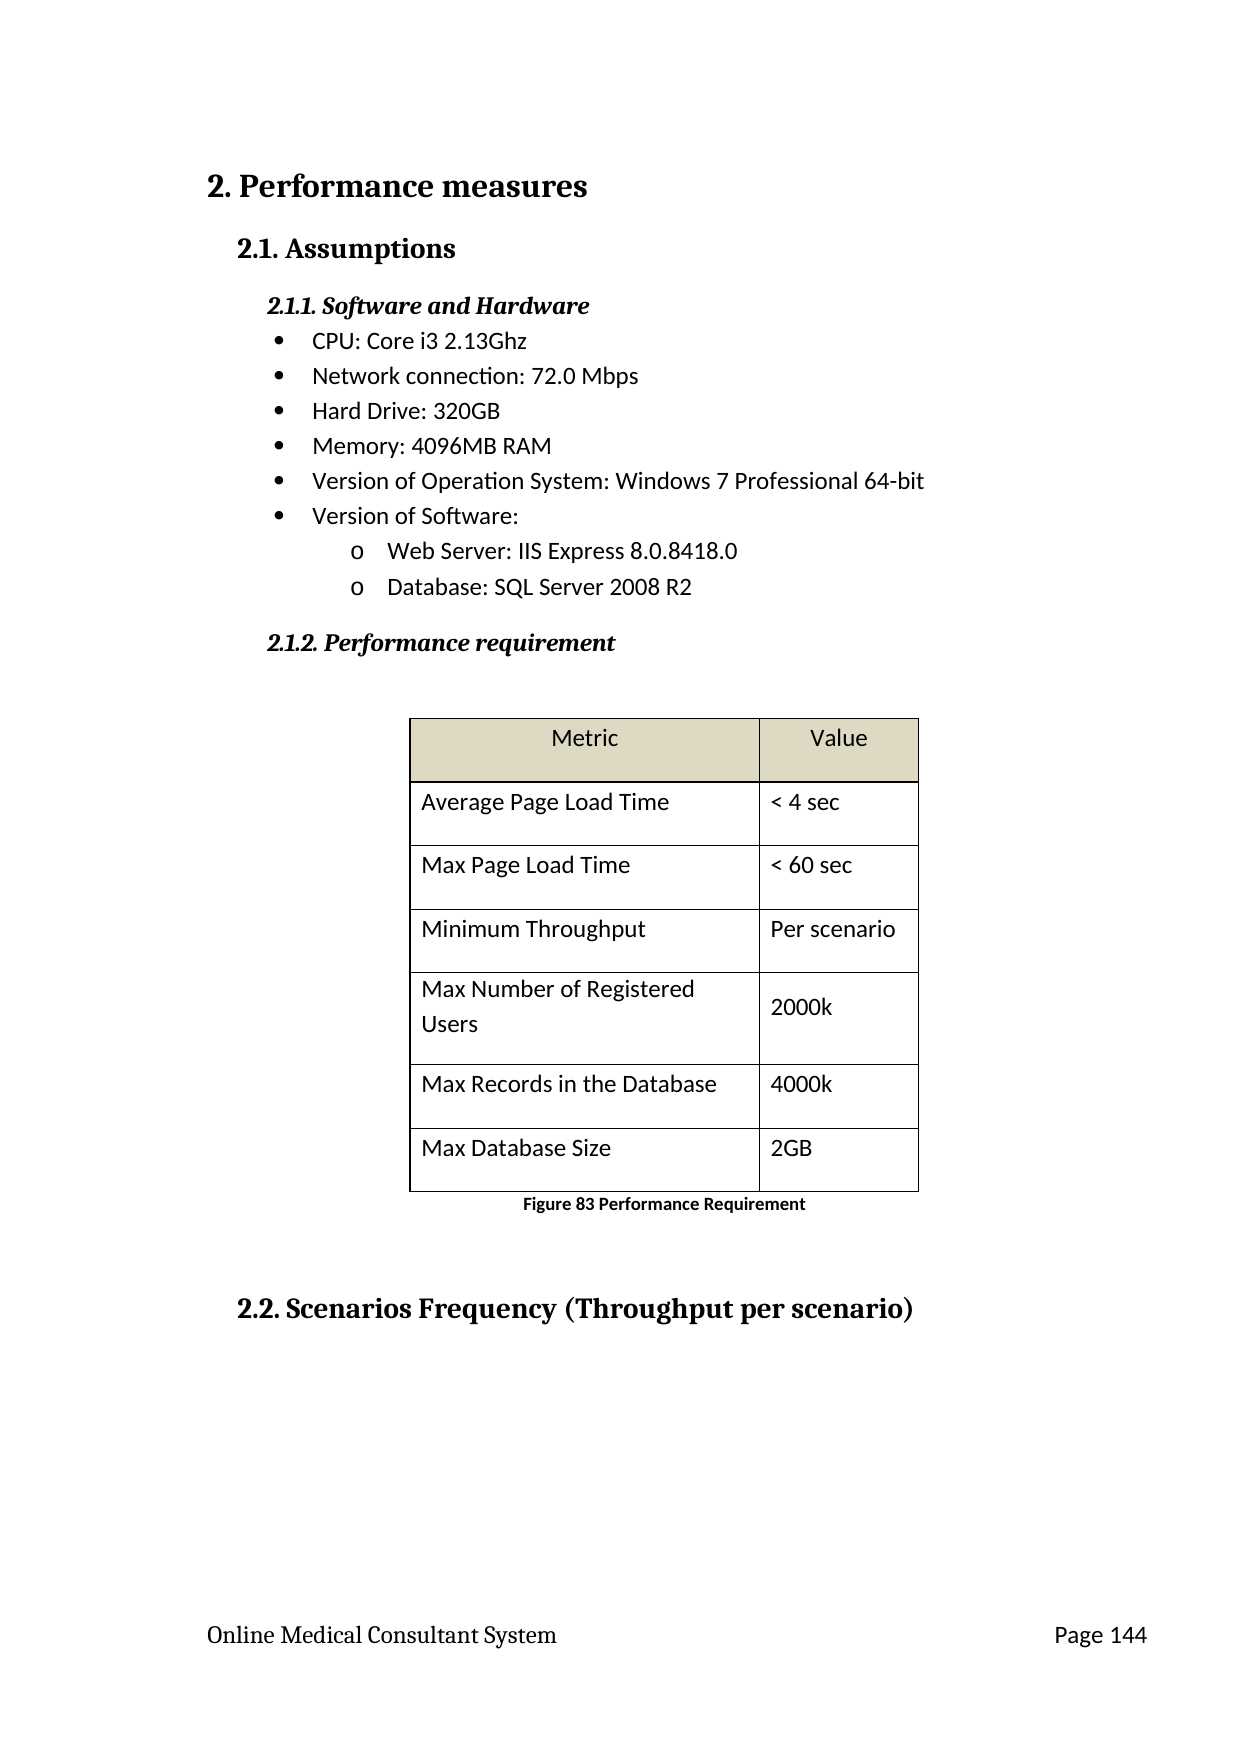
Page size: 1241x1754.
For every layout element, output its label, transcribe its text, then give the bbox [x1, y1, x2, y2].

list Network connection: 72.0 Mbps [274, 360, 1122, 391]
list Database: SQL Server 2008 R2 [349, 572, 1122, 603]
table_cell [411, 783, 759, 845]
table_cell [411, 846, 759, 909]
subtitle Performance measures [207, 168, 1122, 206]
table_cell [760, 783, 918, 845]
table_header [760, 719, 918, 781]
list Version of Operation System: Windows 7 Professional 64-bit [274, 465, 1122, 496]
subtitle Performance requirement [267, 629, 1122, 658]
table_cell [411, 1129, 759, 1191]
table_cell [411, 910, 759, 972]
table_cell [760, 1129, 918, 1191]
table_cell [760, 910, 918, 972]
list Version of Software: [274, 500, 1122, 531]
list Hard Drive: 320GB [274, 395, 1122, 426]
list Memory: 4096MB RAM [274, 430, 1122, 461]
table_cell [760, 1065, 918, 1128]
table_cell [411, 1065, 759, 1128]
list CPU: Core i3 2.13Ghz [274, 325, 1122, 356]
subtitle Assumptions [237, 233, 1122, 266]
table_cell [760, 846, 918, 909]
subtitle Software and Hardware [267, 292, 1122, 321]
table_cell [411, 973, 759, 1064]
subtitle Scenarios Frequency (Throughput per scenario) [237, 1292, 1122, 1325]
list Web Server: IIS Express 8.0.8418.0 [349, 535, 1122, 567]
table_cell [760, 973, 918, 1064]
text Figure 83 Performance Requirement [207, 1192, 1122, 1215]
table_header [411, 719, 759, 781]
